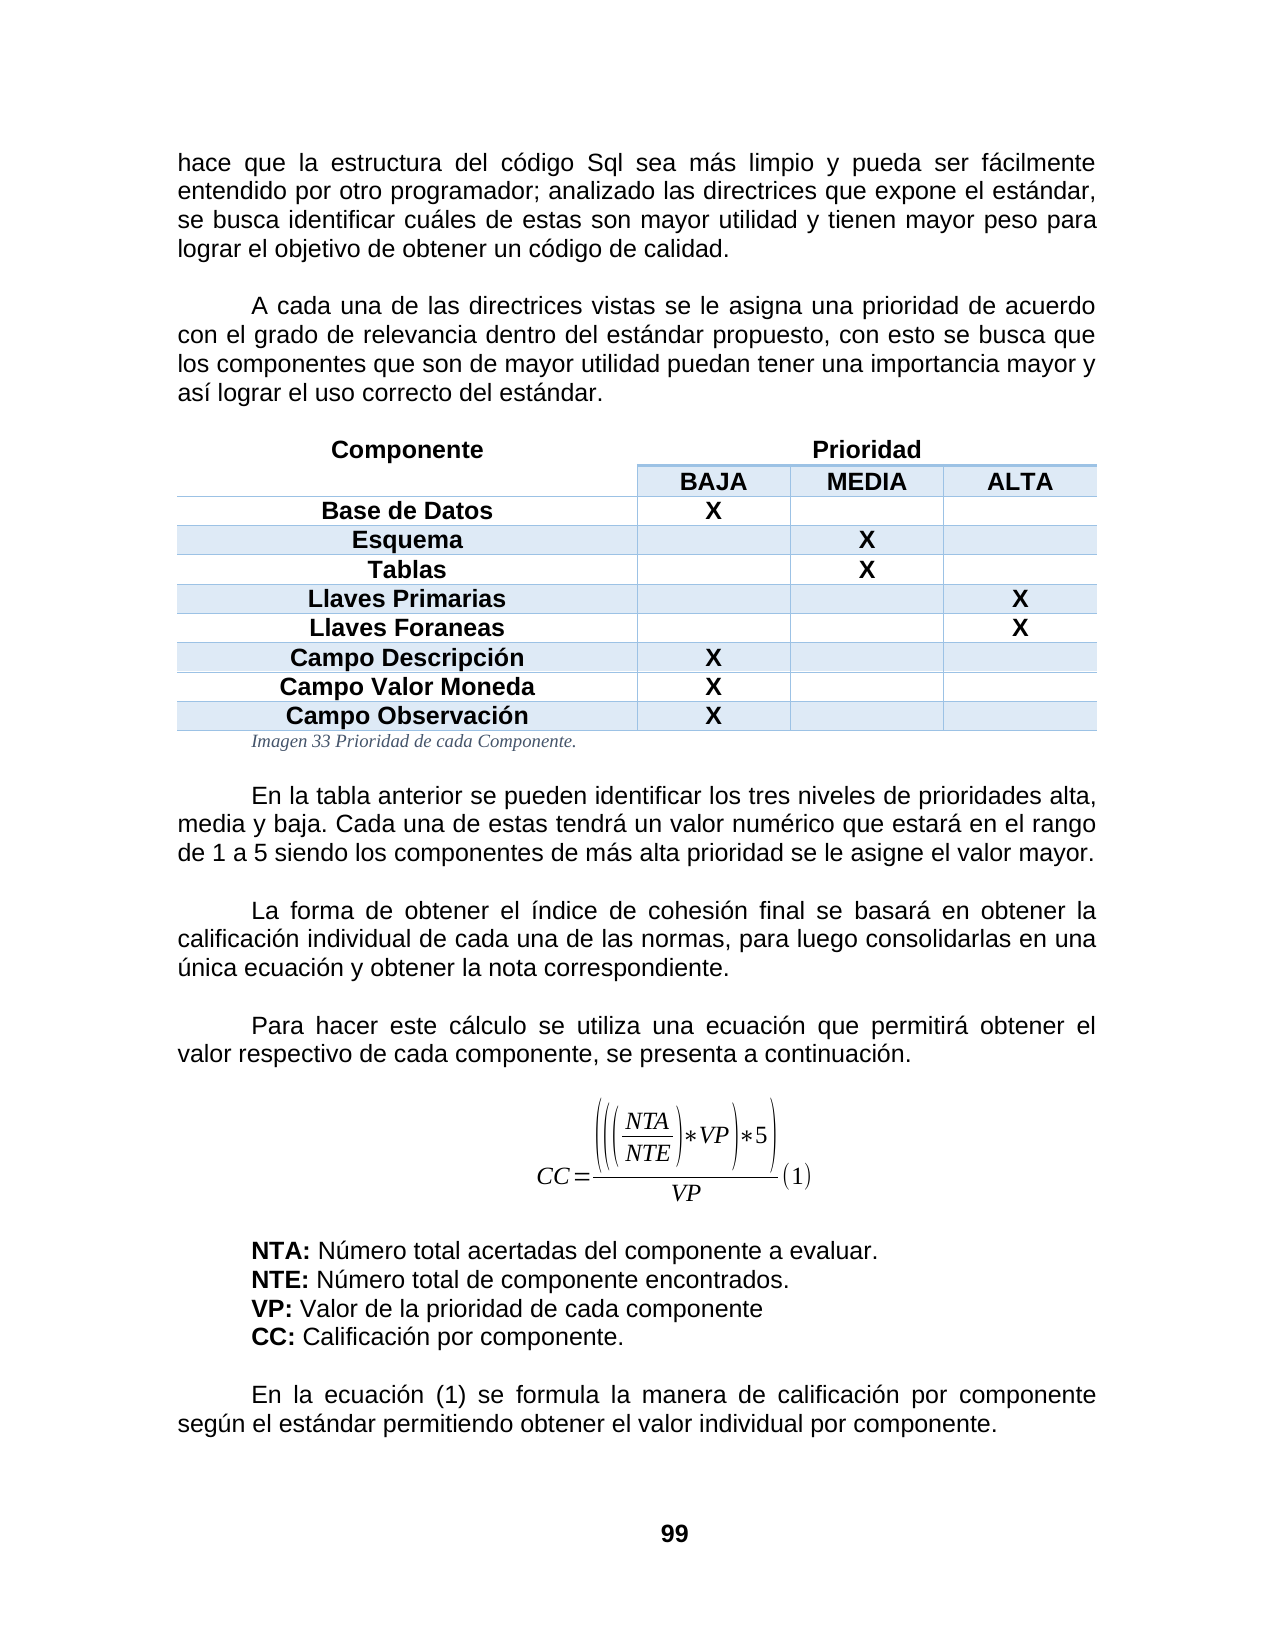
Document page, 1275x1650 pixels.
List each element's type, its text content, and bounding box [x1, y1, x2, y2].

table_cell [944, 643, 1097, 671]
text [177, 148, 1098, 263]
text VP: Valor de la prioridad de cada componente [177, 1293, 1098, 1322]
table_cell [791, 702, 943, 730]
text CC: Calificación por componente. [177, 1322, 1098, 1351]
table_cell X [944, 614, 1097, 642]
table_cell [791, 614, 943, 642]
text La forma de obtener el índice de cohesión final se basará en obtener la calificación individual de cada una de las normas, para luego consolidarlas en una única ecuación y obtener la nota correspondiente. [177, 896, 1098, 982]
text A cada una de las directrices vistas se le asigna una prioridad de acuerdo con el grado de relevancia dentro del estándar propuesto, con esto se busca que los componentes que son de mayor utilidad puedan tener una importancia mayor y así lograr el uso correcto del estándar. [177, 291, 1098, 406]
table_cell X [638, 673, 790, 701]
table_cell [944, 702, 1097, 730]
table_cell Campo Valor Moneda [177, 673, 637, 701]
table_cell [791, 673, 943, 701]
table_cell X [638, 643, 790, 671]
table_cell X [791, 526, 943, 554]
table_cell [944, 673, 1097, 701]
table_cell [638, 585, 790, 613]
text En la tabla anterior se pueden identificar los tres niveles de prioridades alta, media y baja. Cada una de estas tendrá un valor numérico que estará en el rango de 1 a 5 siendo los componentes de más alta prioridad se le asigne el valor mayor. [177, 781, 1098, 867]
table_cell Llaves Primarias [177, 585, 637, 613]
text NTA: Número total acertadas del componente a evaluar. [177, 1236, 1098, 1265]
table_cell X [791, 555, 943, 583]
table_cell Esquema [177, 526, 637, 554]
table_cell Tablas [177, 555, 637, 583]
table_cell [638, 614, 790, 642]
table_cell ALTA [944, 467, 1097, 496]
table_cell BAJA [638, 467, 790, 496]
table_header Prioridad [637, 435, 1097, 464]
table_cell X [944, 585, 1097, 613]
table_cell MEDIA [791, 467, 943, 496]
table_cell [638, 526, 790, 554]
table_cell [791, 497, 943, 525]
table_cell [944, 526, 1097, 554]
text Imagen 33 Prioridad de cada Componente. [177, 730, 1098, 752]
table_cell [944, 497, 1097, 525]
table_cell Llaves Foraneas [177, 614, 637, 642]
table_cell Campo Descripción [177, 643, 637, 671]
table_header Componente [177, 435, 637, 496]
table_cell Campo Observación [177, 702, 637, 730]
text NTE: Número total de componente encontrados. [177, 1265, 1098, 1293]
text En la ecuación (1) se formula la manera de calificación por componente según el estándar permitiendo obtener el valor individual por componente. [177, 1380, 1098, 1437]
table_cell X [638, 497, 790, 525]
table_cell [791, 585, 943, 613]
table_cell Base de Datos [177, 497, 637, 525]
table_cell [944, 555, 1097, 583]
table_cell X [638, 702, 790, 730]
table_cell [638, 555, 790, 583]
table_cell [791, 643, 943, 671]
text Para hacer este cálculo se utiliza una ecuación que permitirá obtener el valor respectivo de cada componente, se presenta a continuación. [177, 1011, 1098, 1068]
